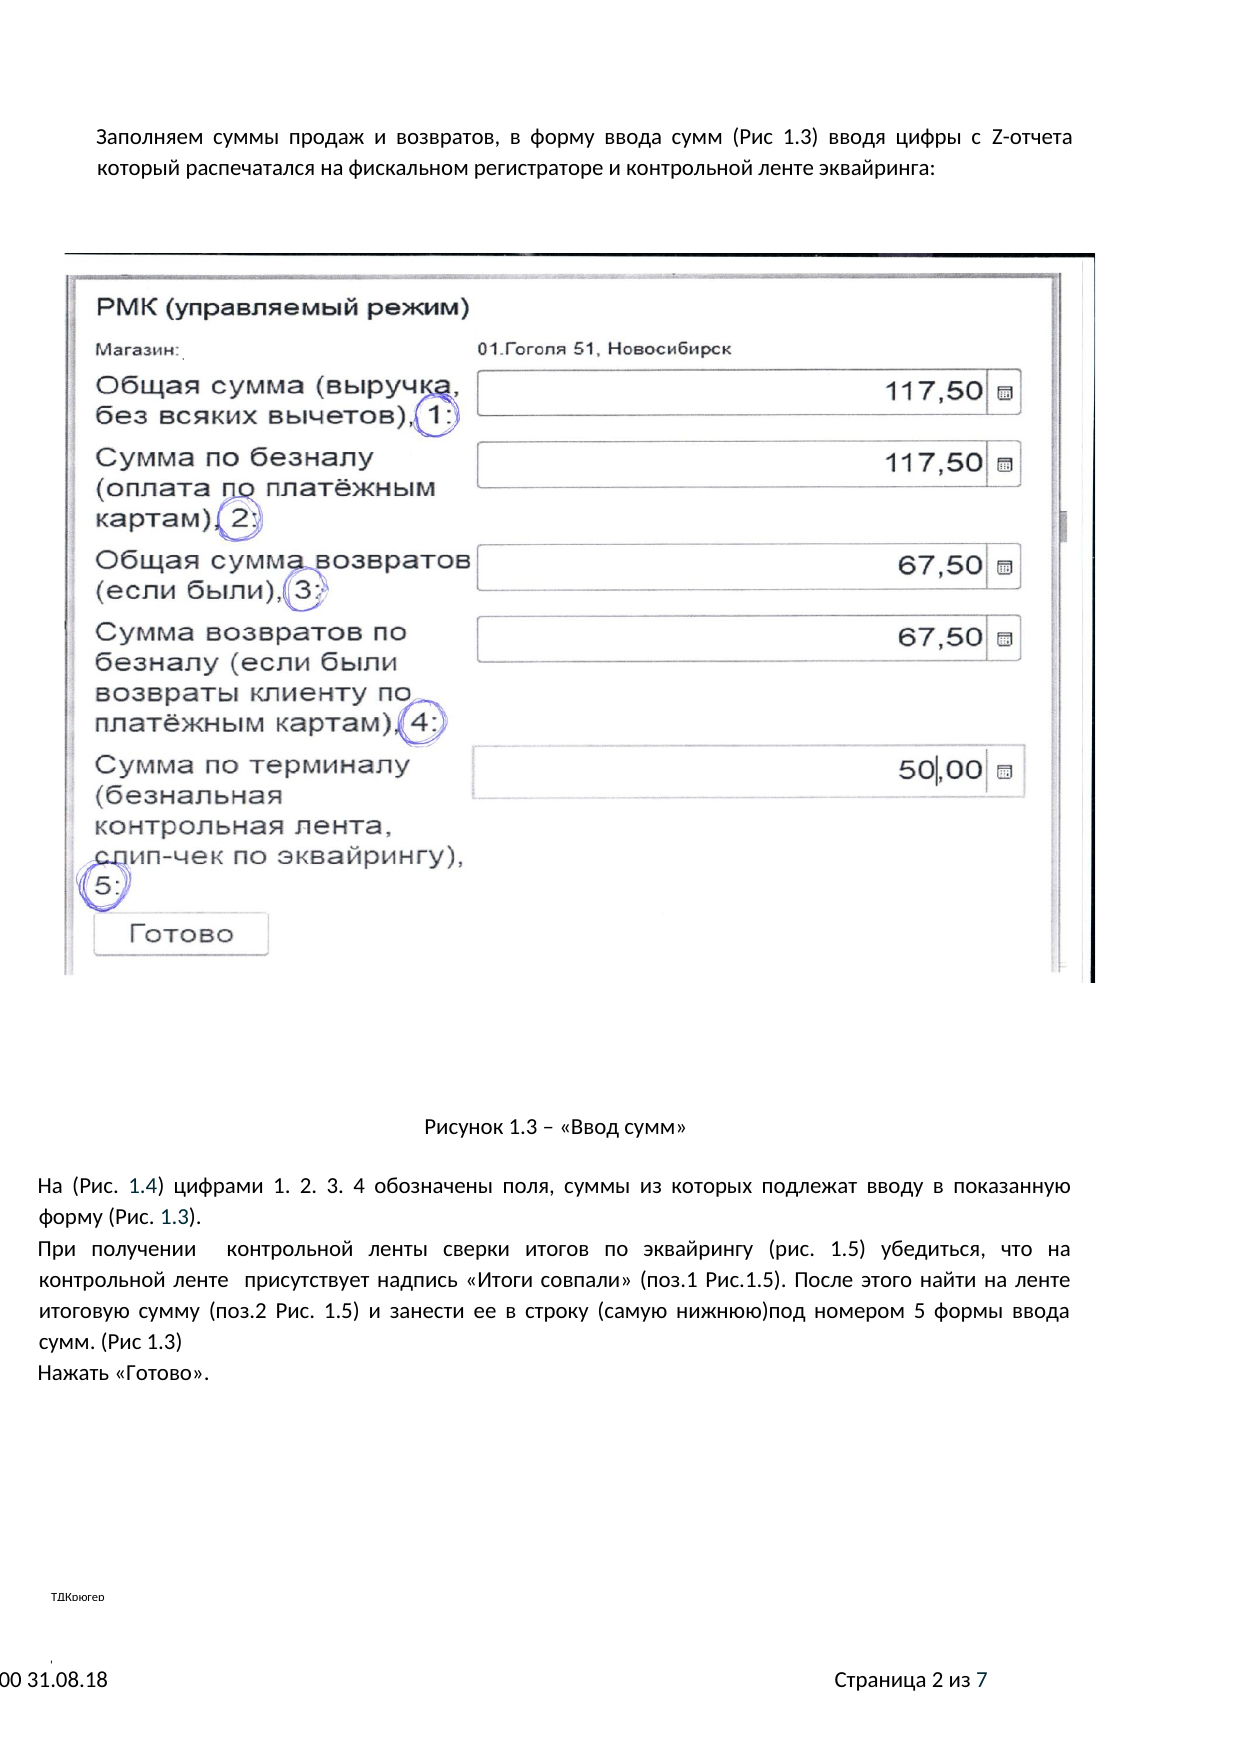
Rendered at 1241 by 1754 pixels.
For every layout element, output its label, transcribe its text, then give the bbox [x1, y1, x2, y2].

picture [64, 253, 1096, 983]
text На (Рис. 1.4) цифрами 1. 2. 3. 4 обозначены поля, суммы из которых подлежат вводу в показанную форму (Рис. 1.3). [37, 1171, 1072, 1230]
text Рисунок 1.3 – «Ввод сумм» [39, 1112, 1072, 1140]
text Заполняем суммы продаж и возвратов, в форму ввода сумм (Рис 1.3) вводя цифры с Z-отчета который распечатался на фискальном регистраторе и контрольной ленте эквайринга: [96, 122, 1072, 181]
text Нажать «Готово». [37, 1358, 1072, 1386]
text При получении контрольной ленты сверки итогов по эквайрингу (рис. 1.5) убедиться, что на контрольной ленте присутствует надпись «Итоги совпали» (поз.1 Рис.1.5). После этого найти на ленте итоговую сумму (поз.2 Рис. 1.5) и занести ее в строку (самую нижнюю)под номером 5 формы ввода сумм. (Рис 1.3) [37, 1234, 1072, 1355]
